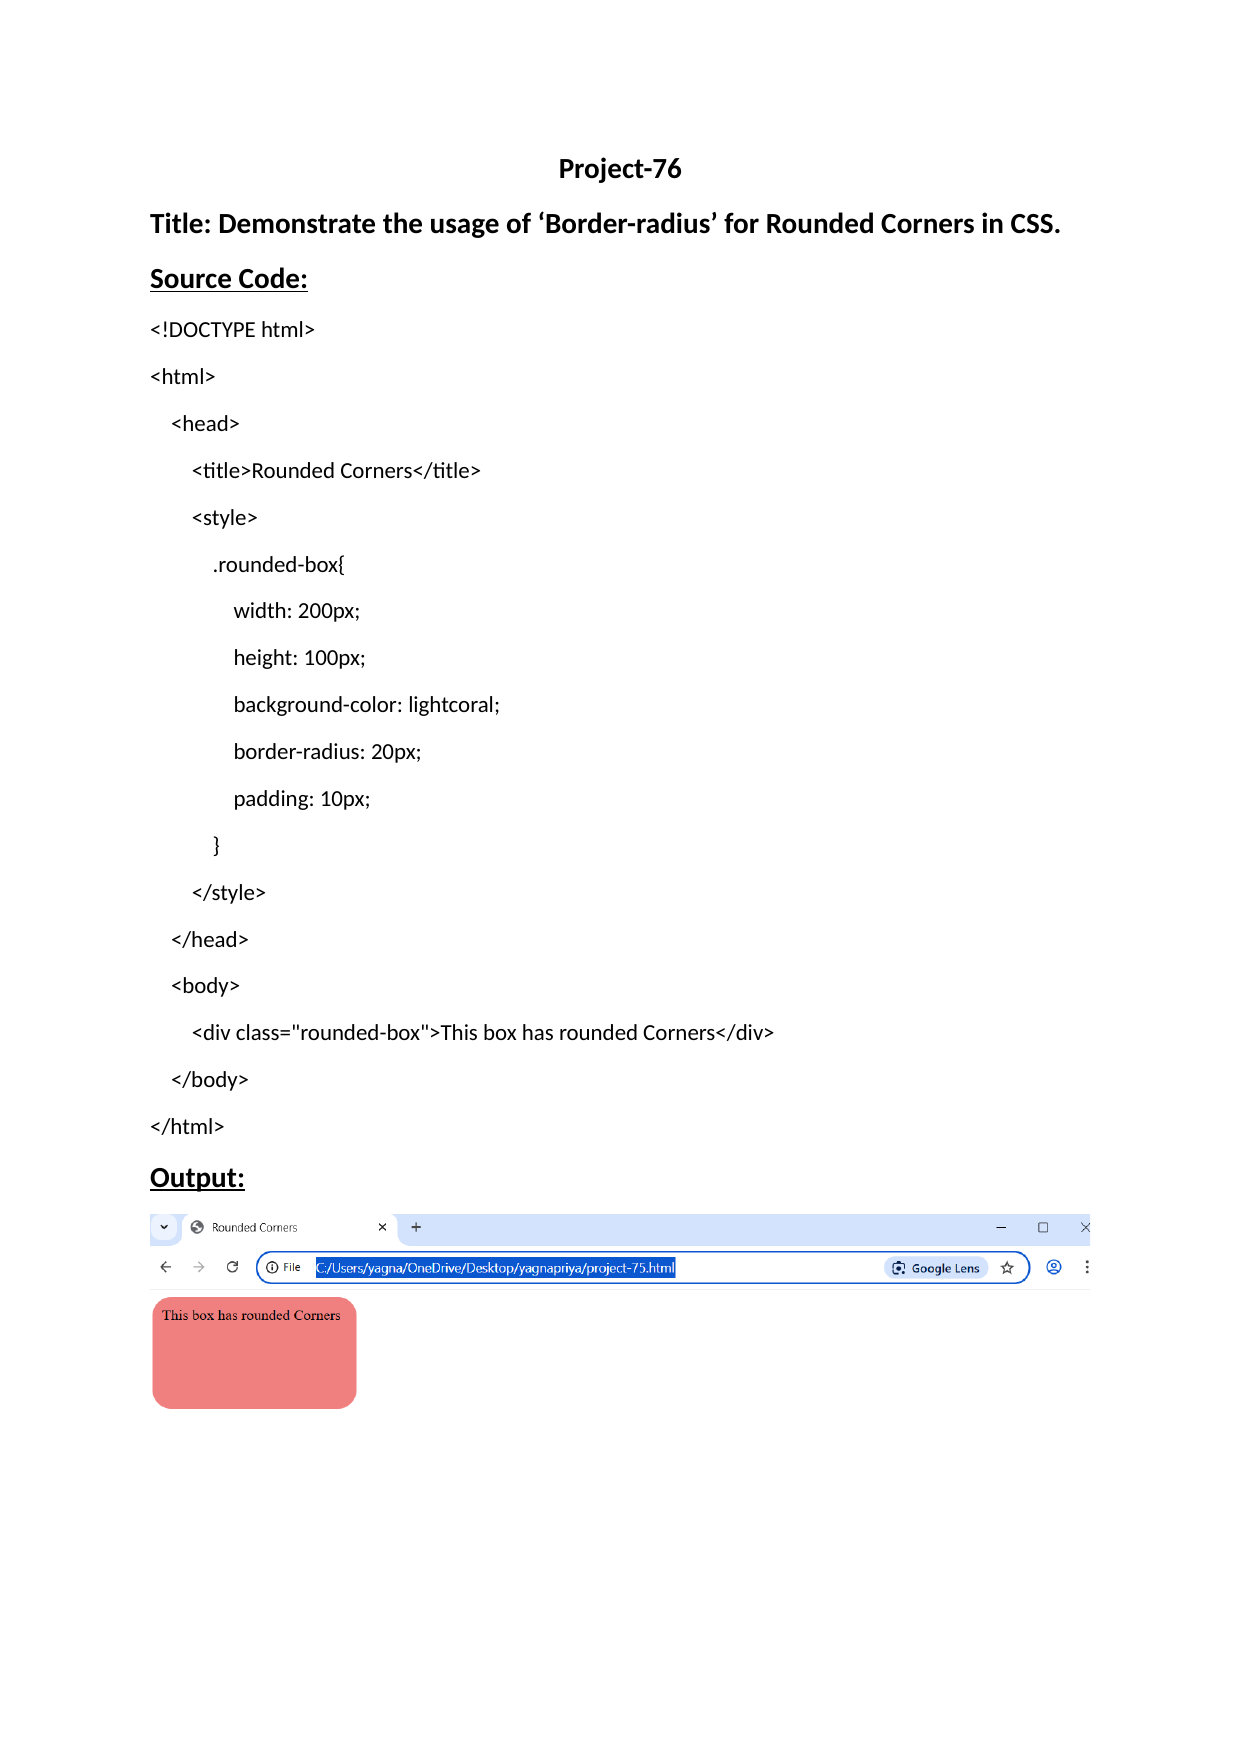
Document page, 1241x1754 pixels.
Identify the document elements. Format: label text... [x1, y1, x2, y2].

text } [150, 831, 1090, 859]
text </html> [150, 1112, 1090, 1140]
text <div class="rounded-box">This box has rounded Corners</div> [150, 1018, 1090, 1046]
text width: 200px; [150, 597, 1090, 624]
text padding: 10px; [150, 784, 1090, 812]
picture [150, 1214, 1091, 1418]
text <body> [150, 972, 1090, 999]
text <title>Rounded Corners</title> [150, 456, 1090, 484]
text </style> [150, 878, 1090, 906]
text <!DOCTYPE html> [150, 315, 1090, 343]
text Title: Demonstrate the usage of ‘Border-radius’ for Rounded Corners in CSS. [150, 205, 1090, 241]
text </head> [150, 925, 1090, 953]
text Project-76 [150, 150, 1090, 186]
text height: 100px; [150, 643, 1090, 671]
text Output: [150, 1159, 1090, 1195]
text <head> [150, 409, 1090, 437]
text <style> [150, 503, 1090, 531]
text </body> [150, 1065, 1090, 1093]
text Source Code: [150, 260, 1090, 296]
text background-color: lightcoral; [150, 690, 1090, 718]
text <html> [150, 362, 1090, 390]
text border-radius: 20px; [150, 737, 1090, 765]
text .rounded-box{ [150, 550, 1090, 578]
